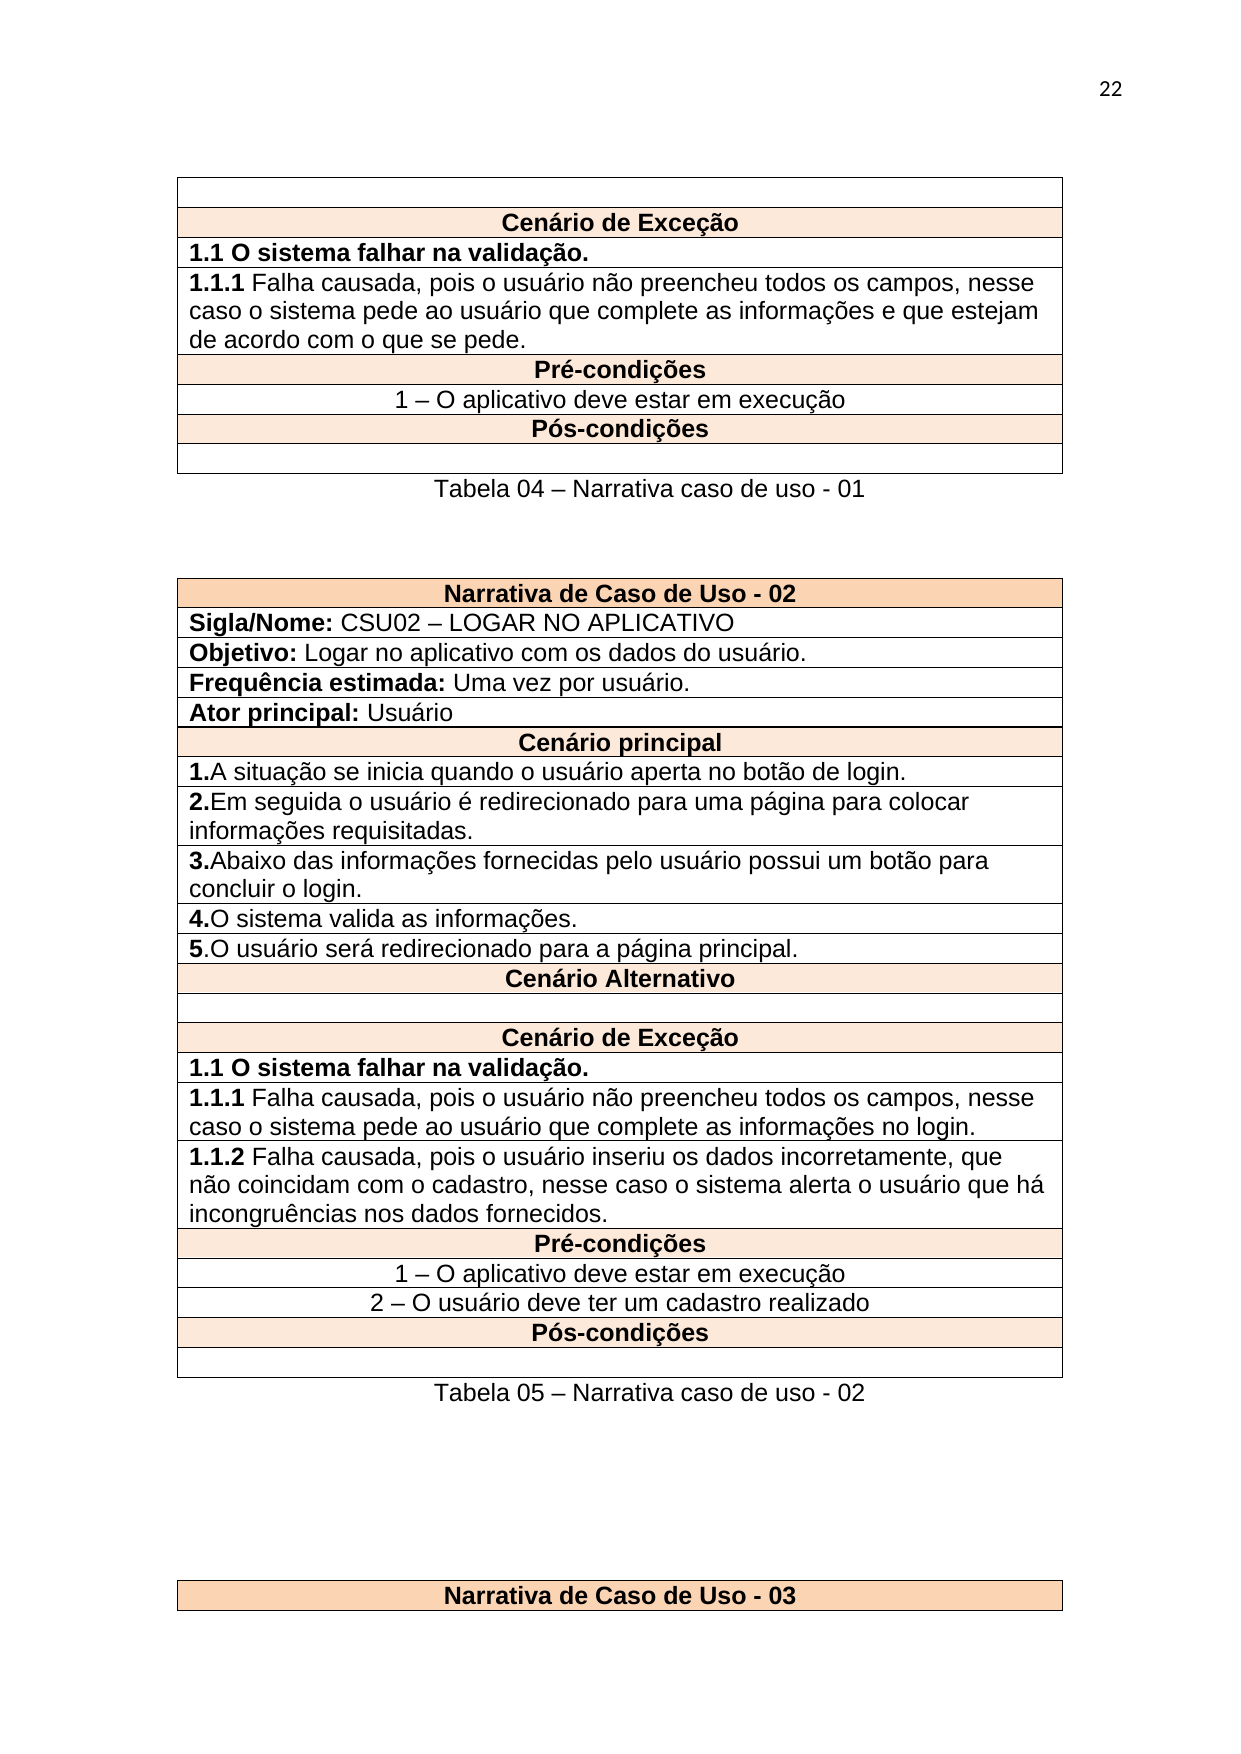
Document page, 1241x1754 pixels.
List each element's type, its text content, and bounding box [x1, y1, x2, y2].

table_cell 1 – O aplicativo deve estar em execução [178, 385, 1062, 413]
table_cell 1.A situação se inicia quando o usuário aperta no botão de login. [178, 757, 1062, 786]
table_cell Pré-condições [178, 355, 1062, 384]
table_cell 3.Abaixo das informações fornecidas pelo usuário possui um botão para concluir o login. [178, 846, 1062, 903]
table_cell 1.1.2 Falha causada, pois o usuário inseriu os dados incorretamente, que não coincidam com o cadastro, nesse caso o sistema alerta o usuário que há incongruências nos dados fornecidos. [178, 1141, 1062, 1228]
table_cell Cenário de Exceção [178, 208, 1062, 237]
table_cell Ator principal: Usuário [178, 698, 1062, 726]
table_cell [178, 994, 1062, 1022]
table_cell 2.Em seguida o usuário é redirecionado para uma página para colocar informações requisitadas. [178, 787, 1062, 844]
table_cell 1.1.1 Falha causada, pois o usuário não preencheu todos os campos, nesse caso o sistema pede ao usuário que complete as informações no login. [178, 1083, 1062, 1140]
table_cell 5.O usuário será redirecionado para a página principal. [178, 934, 1062, 963]
table_cell Pós-condições [178, 415, 1062, 443]
table_cell Frequência estimada: Uma vez por usuário. [178, 668, 1062, 697]
table_cell Sigla/Nome: CSU02 – LOGAR NO APLICATIVO [178, 608, 1062, 637]
table_cell Pré-condições [178, 1229, 1062, 1257]
table_cell [178, 1348, 1062, 1377]
text Tabela 05 – Narrativa caso de uso - 02 [177, 1378, 1122, 1406]
table_cell Objetivo: Logar no aplicativo com os dados do usuário. [178, 638, 1062, 667]
table_cell Cenário de Exceção [178, 1023, 1062, 1052]
table_cell 1.1 O sistema falhar na validação. [178, 238, 1062, 267]
table_cell 1.1.1 Falha causada, pois o usuário não preencheu todos os campos, nesse caso o sistema pede ao usuário que complete as informações e que estejam de acordo com o que se pede. [178, 268, 1062, 354]
table_cell Cenário Alternativo [178, 964, 1062, 992]
text Tabela 04 – Narrativa caso de uso - 01 [177, 474, 1122, 503]
table_cell Pós-condições [178, 1318, 1062, 1347]
table_cell 1.1 O sistema falhar na validação. [178, 1053, 1062, 1082]
table_cell 4.O sistema valida as informações. [178, 904, 1062, 933]
table_cell 1 – O aplicativo deve estar em execução [178, 1259, 1062, 1287]
table_cell [178, 444, 1062, 473]
table_header Narrativa de Caso de Uso - 02 [178, 579, 1062, 607]
table_header Narrativa de Caso de Uso - 03 [178, 1581, 1062, 1610]
table_cell [178, 178, 1062, 207]
table_cell 2 – O usuário deve ter um cadastro realizado [178, 1288, 1062, 1317]
table_cell Cenário principal [178, 728, 1062, 756]
